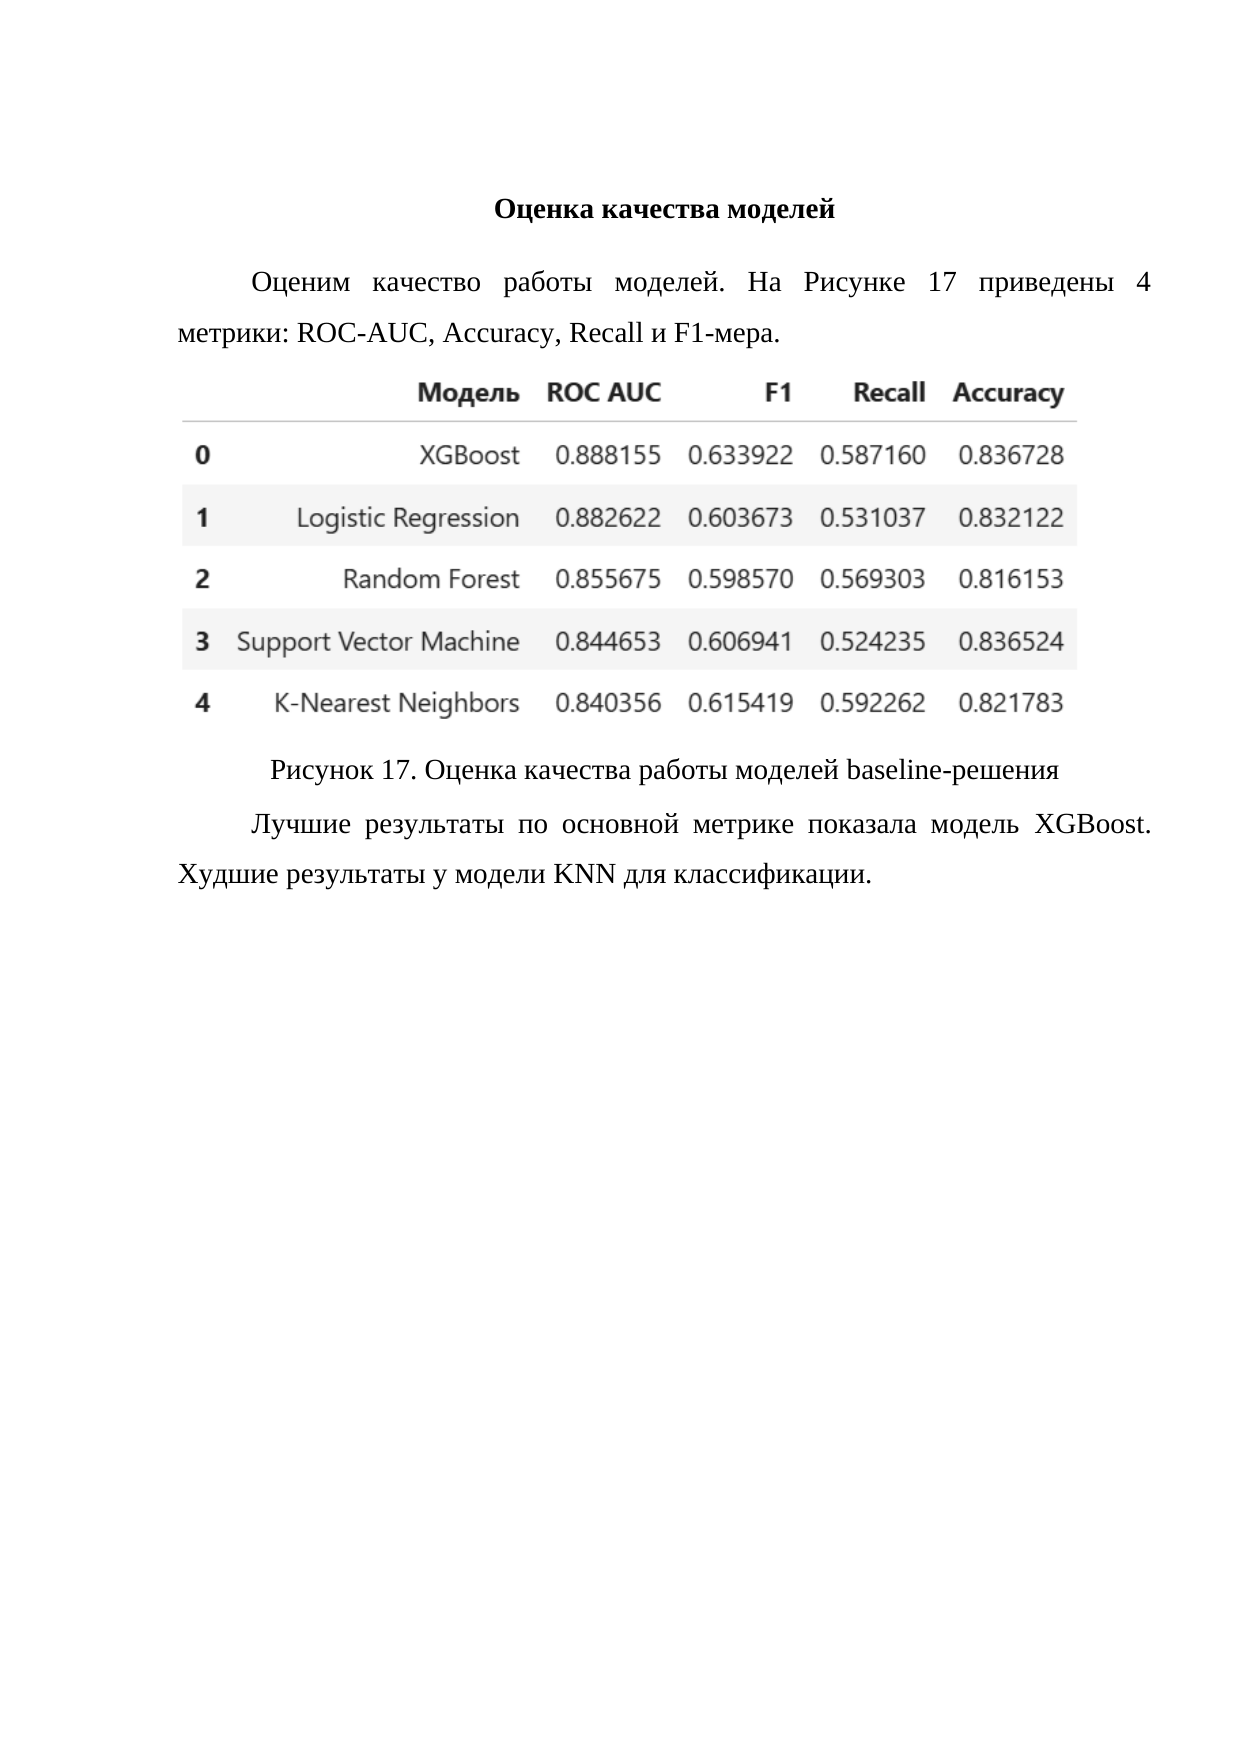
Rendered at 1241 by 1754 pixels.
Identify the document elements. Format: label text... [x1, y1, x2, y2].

text Рисунок 17. Оценка качества работы моделей baseline-решения [177, 752, 1152, 786]
text Оценка качества моделей [177, 191, 1152, 225]
text Оценим качество работы моделей. На Рисунке 17 приведены 4 метрики: ROC-AUC, Accuracy, Recall и F1-мера. [177, 264, 1152, 348]
text Лучшие результаты по основной метрике показала модель XGBoost. Худшие результаты у модели KNN для классификации. [177, 806, 1152, 890]
picture [177, 365, 1152, 738]
